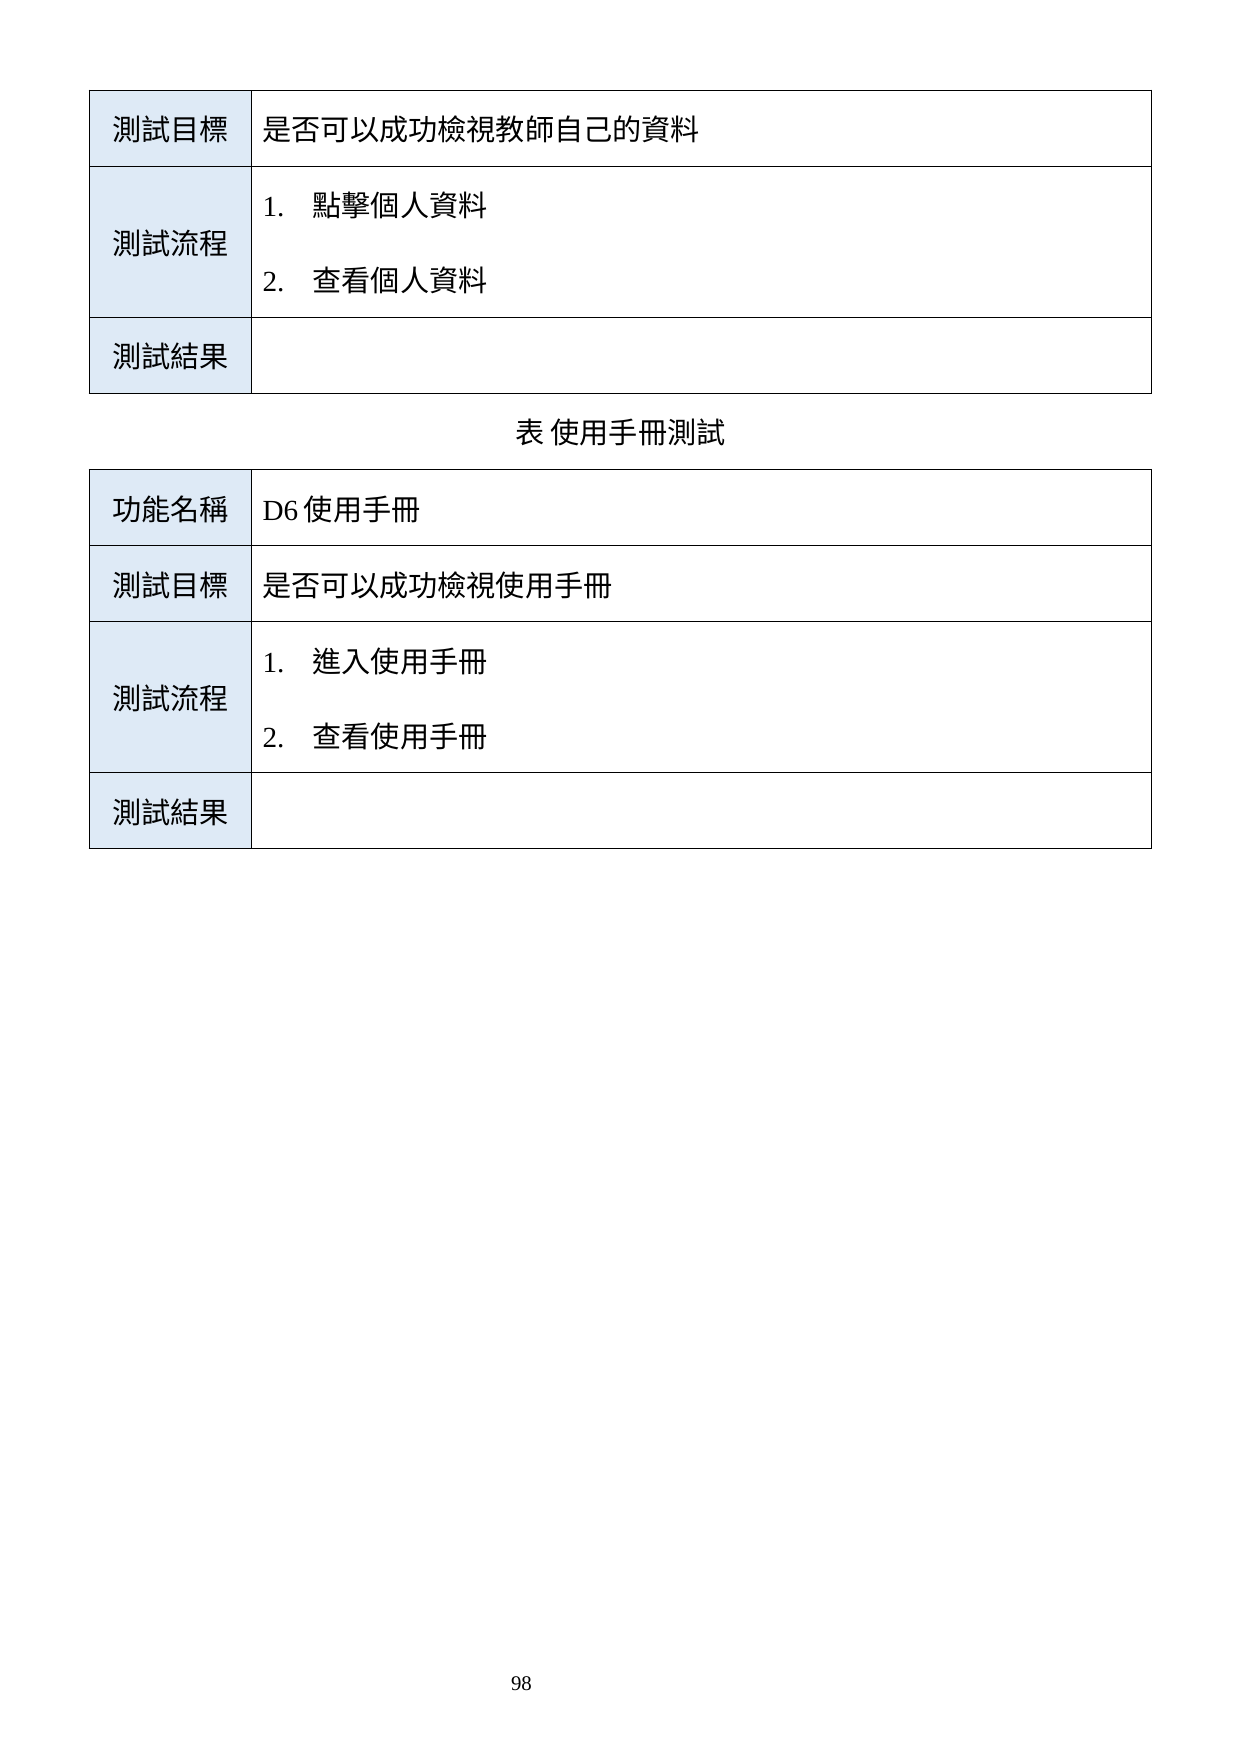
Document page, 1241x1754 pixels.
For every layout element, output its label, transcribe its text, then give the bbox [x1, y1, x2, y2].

text 表 使用手冊測試 [89, 394, 1152, 469]
table_cell 測試目標 [90, 546, 251, 621]
table_cell 測試目標 [90, 91, 251, 166]
table_cell 點擊個人資料 查看個人資料 [252, 167, 1151, 317]
table_cell 測試結果 [90, 773, 251, 848]
table_cell 測試結果 [90, 318, 251, 393]
table_cell 測試流程 [90, 622, 251, 772]
table_cell 測試流程 [90, 167, 251, 317]
table_header D6使用手冊 [252, 470, 1151, 545]
table_cell [252, 773, 1151, 848]
table_cell 進入使用手冊 查看使用手冊 [252, 622, 1151, 772]
table_header 功能名稱 [90, 470, 251, 545]
table_cell [252, 318, 1151, 393]
table_cell 是否可以成功檢視使用手冊 [252, 546, 1151, 621]
table_cell 是否可以成功檢視教師自己的資料 [252, 91, 1151, 166]
